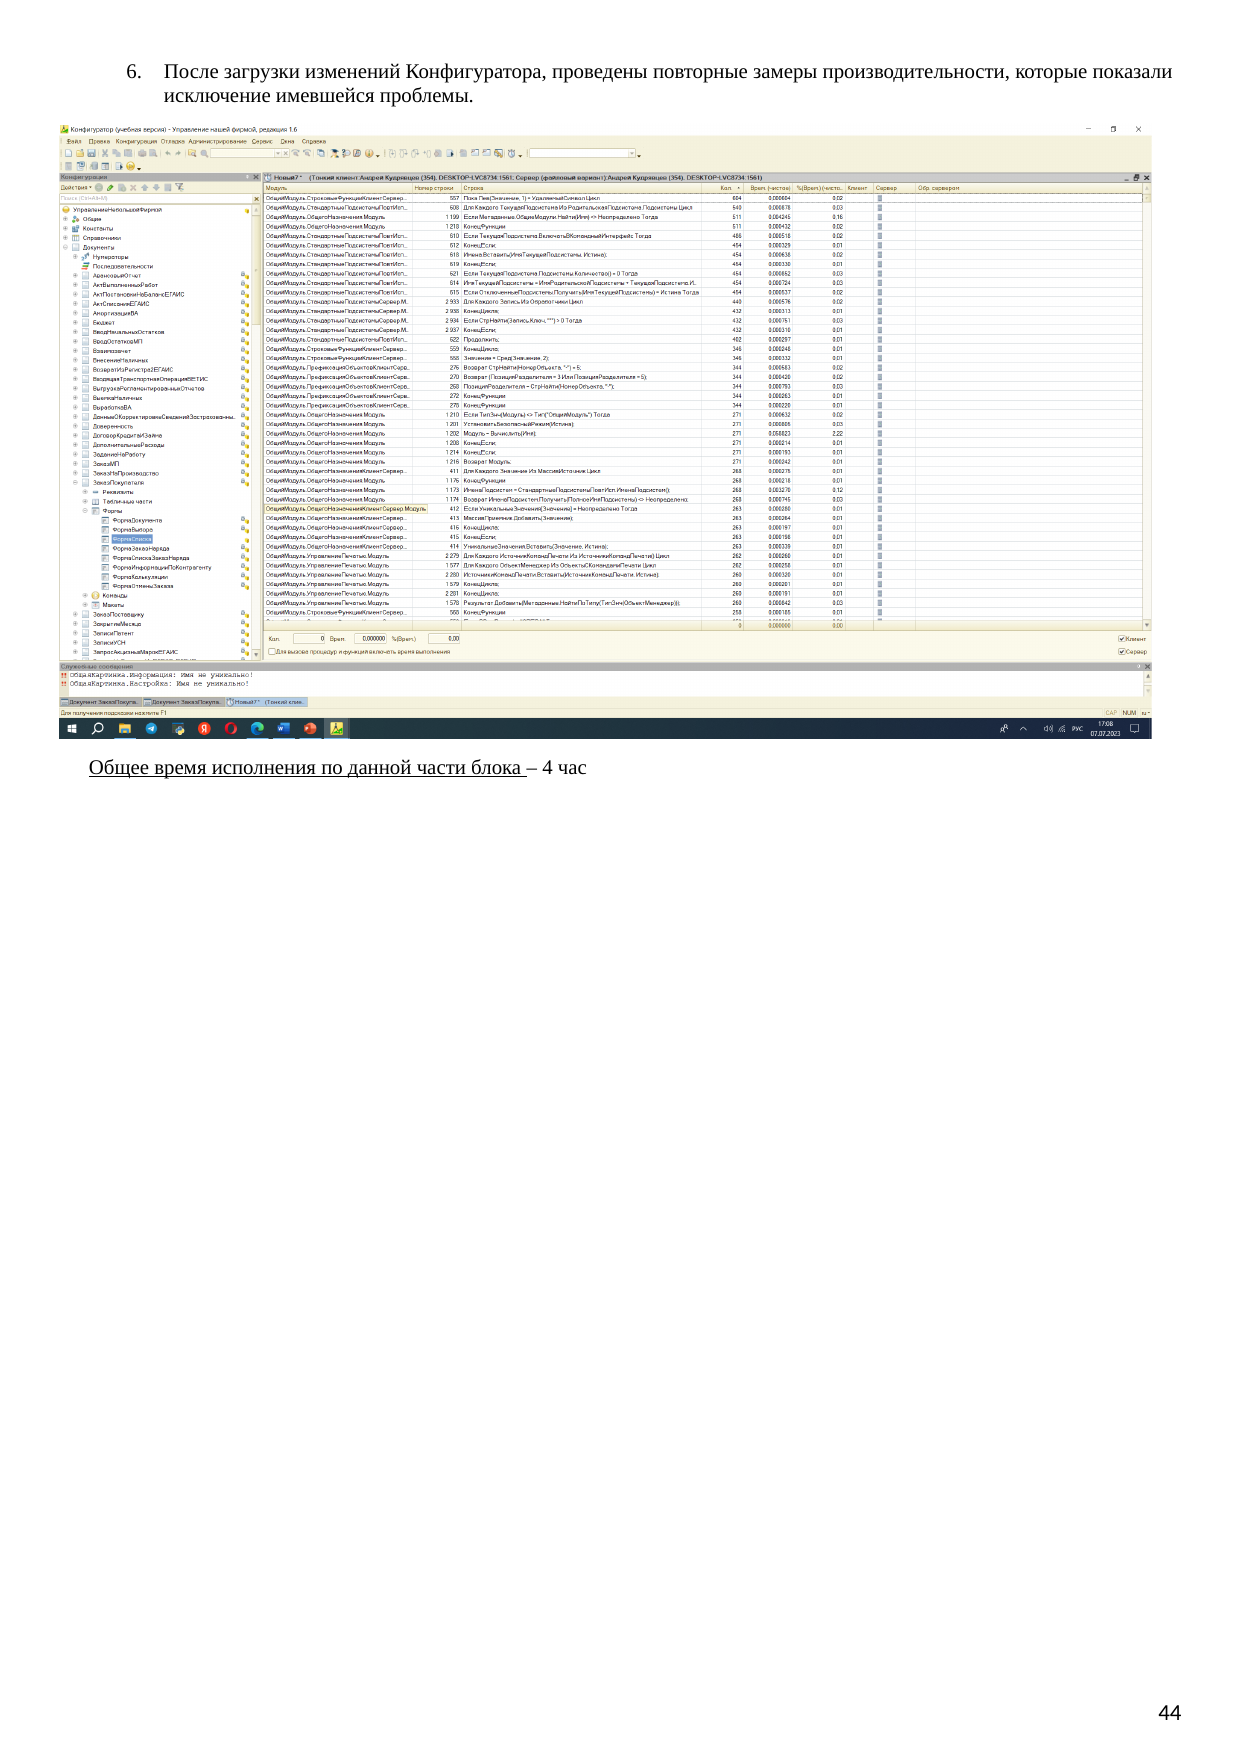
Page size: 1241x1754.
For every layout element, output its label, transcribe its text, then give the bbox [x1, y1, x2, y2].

picture [59, 123, 1152, 739]
list После загрузки изменений Конфигуратора, проведены повторные замеры производительности, которые показали исключение имевшейся проблемы. [126, 59, 1181, 107]
text Общее время исполнения по данной части блока – 4 час [89, 755, 1181, 779]
